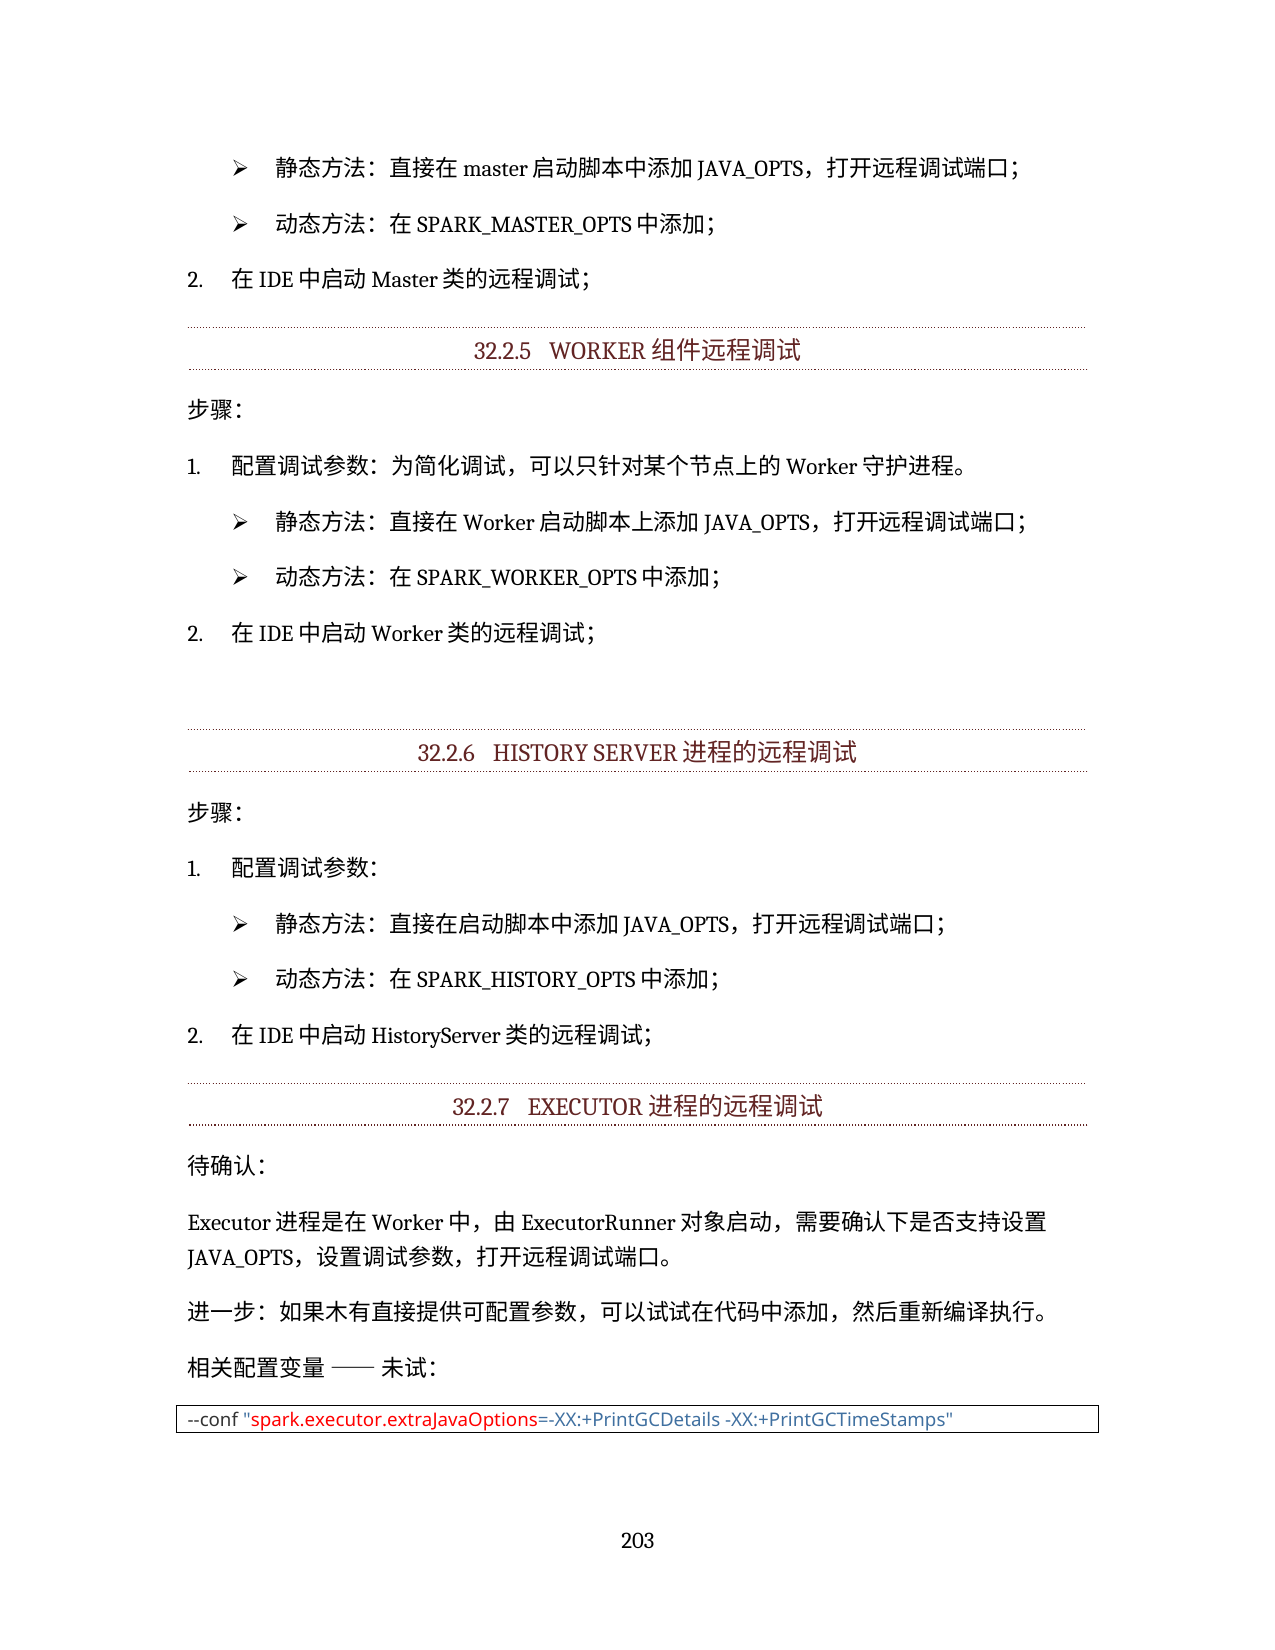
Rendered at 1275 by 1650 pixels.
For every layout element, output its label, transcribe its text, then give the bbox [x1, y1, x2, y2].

list 动态方法：在SPARK_MASTER_OPTS中添加； [231, 206, 1087, 239]
list 静态方法：直接在Worker启动脚本上添加JAVA_OPTS，打开远程调试端口； [231, 504, 1087, 537]
list 动态方法：在SPARK_WORKER_OPTS中添加； [231, 559, 1087, 592]
list 静态方法：直接在启动脚本中添加JAVA_OPTS，打开远程调试端口； [231, 906, 1087, 939]
list 动态方法：在SPARK_HISTORY_OPTS中添加； [231, 961, 1087, 994]
text 进一步：如果木有直接提供可配置参数，可以试试在代码中添加，然后重新编译执行。 [187, 1294, 1087, 1327]
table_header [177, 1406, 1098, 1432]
text 步骤： [187, 392, 1087, 426]
subtitle History Server进程的远程调试 [187, 729, 1087, 772]
list 静态方法：直接在master启动脚本中添加JAVA_OPTS，打开远程调试端口； [231, 150, 1087, 183]
text 待确认： [187, 1148, 1087, 1181]
list 配置调试参数：为简化调试，可以只针对某个节点上的Worker 守护进程。 [187, 448, 1087, 481]
text 步骤： [187, 794, 1087, 828]
subtitle Worker组件远程调试 [187, 327, 1087, 370]
list 在IDE中启动HistoryServer类的远程调试； [187, 1017, 1087, 1050]
text 相关配置变量 —— 未试： [187, 1350, 1087, 1383]
text Executor进程是在Worker中，由ExecutorRunner对象启动，需要确认下是否支持设置JAVA_OPTS，设置调试参数，打开远程调试端口。 [187, 1204, 1087, 1272]
list 在IDE中启动Master类的远程调试； [187, 261, 1087, 294]
list 配置调试参数： [187, 850, 1087, 883]
list 在IDE中启动Worker类的远程调试； [187, 615, 1087, 648]
subtitle Executor进程的远程调试 [187, 1083, 1087, 1126]
